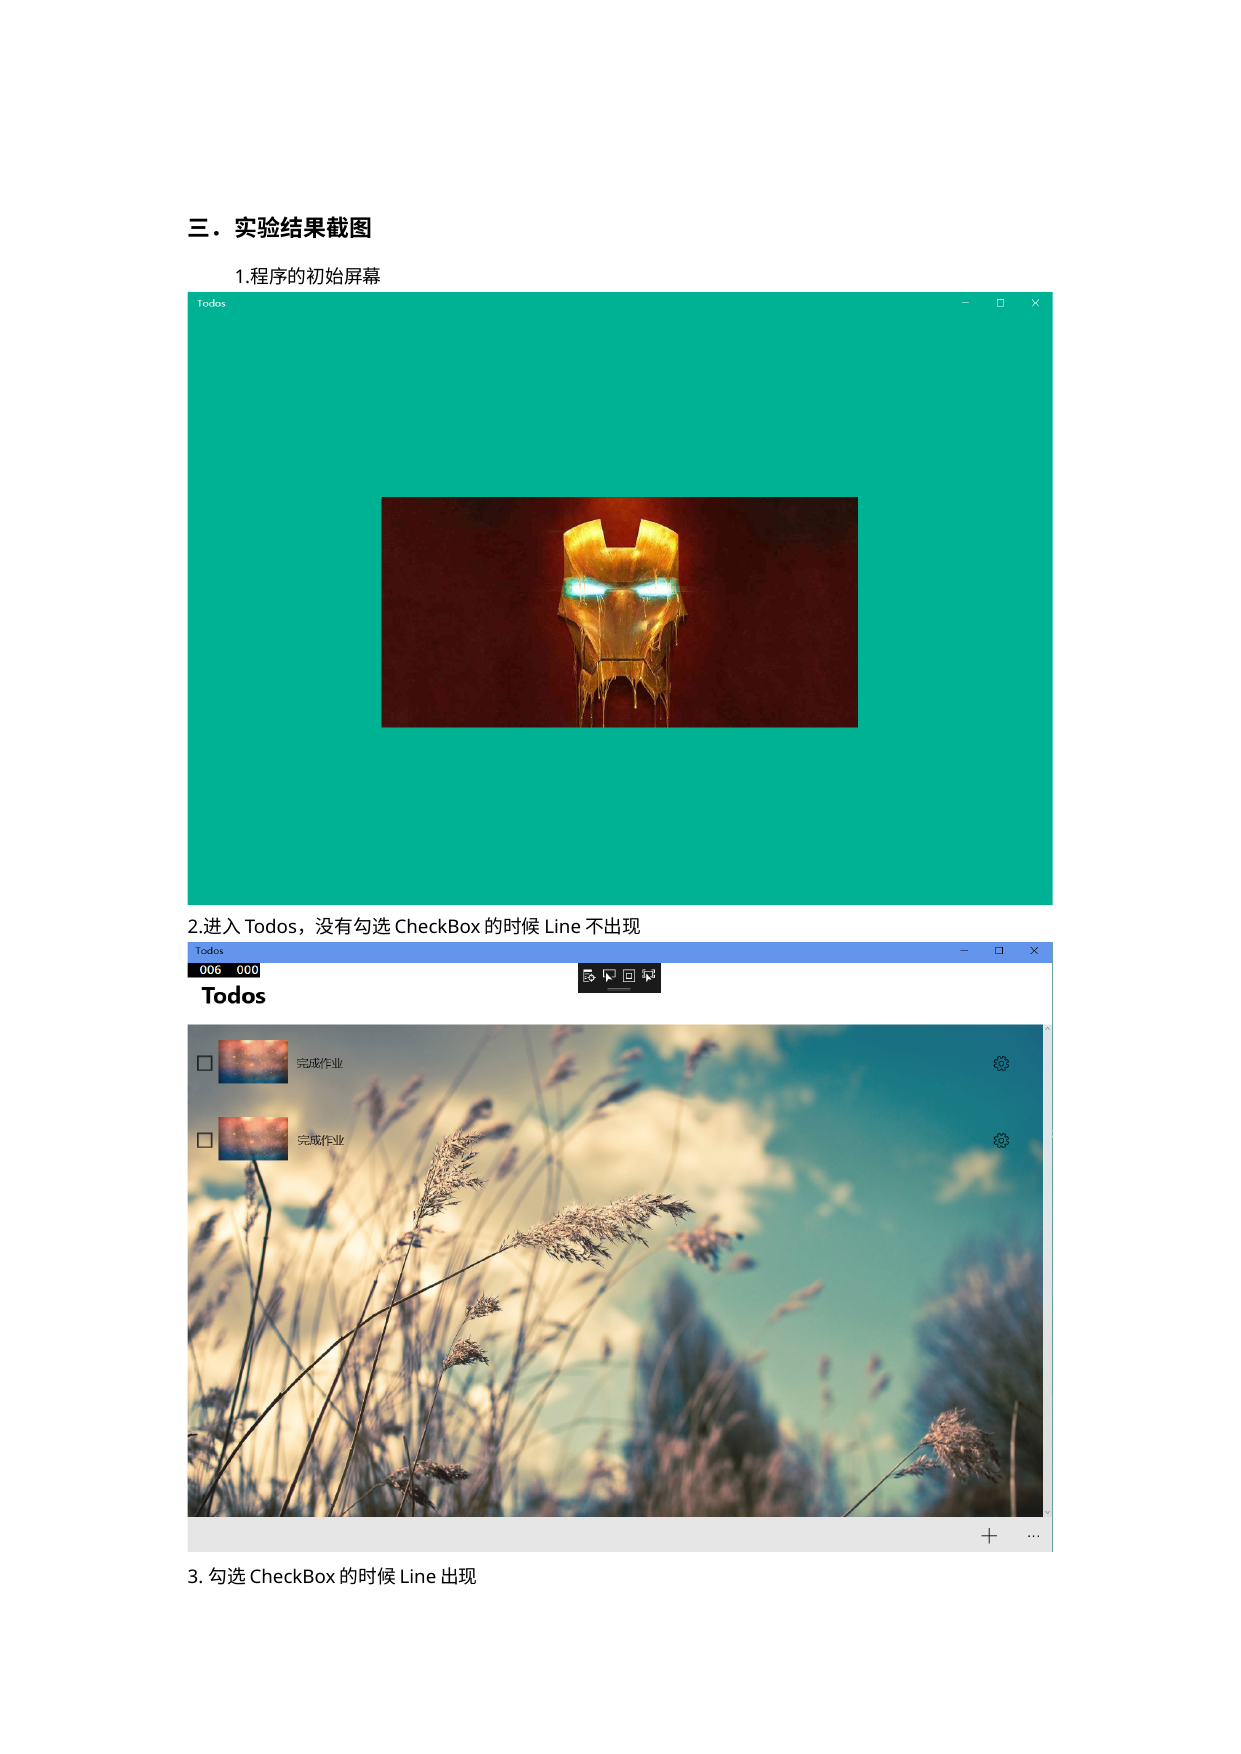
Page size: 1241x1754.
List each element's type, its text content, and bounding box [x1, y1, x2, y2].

text 3. 勾选CheckBox的时候Line出现 [187, 1559, 1053, 1592]
text 2.进入Todos，没有勾选CheckBox的时候Line不出现 [187, 909, 1053, 942]
picture [187, 942, 1053, 1552]
list 实验结果截图 [187, 194, 1053, 259]
picture [187, 292, 1053, 905]
text 1.程序的初始屏幕 [234, 259, 1053, 292]
